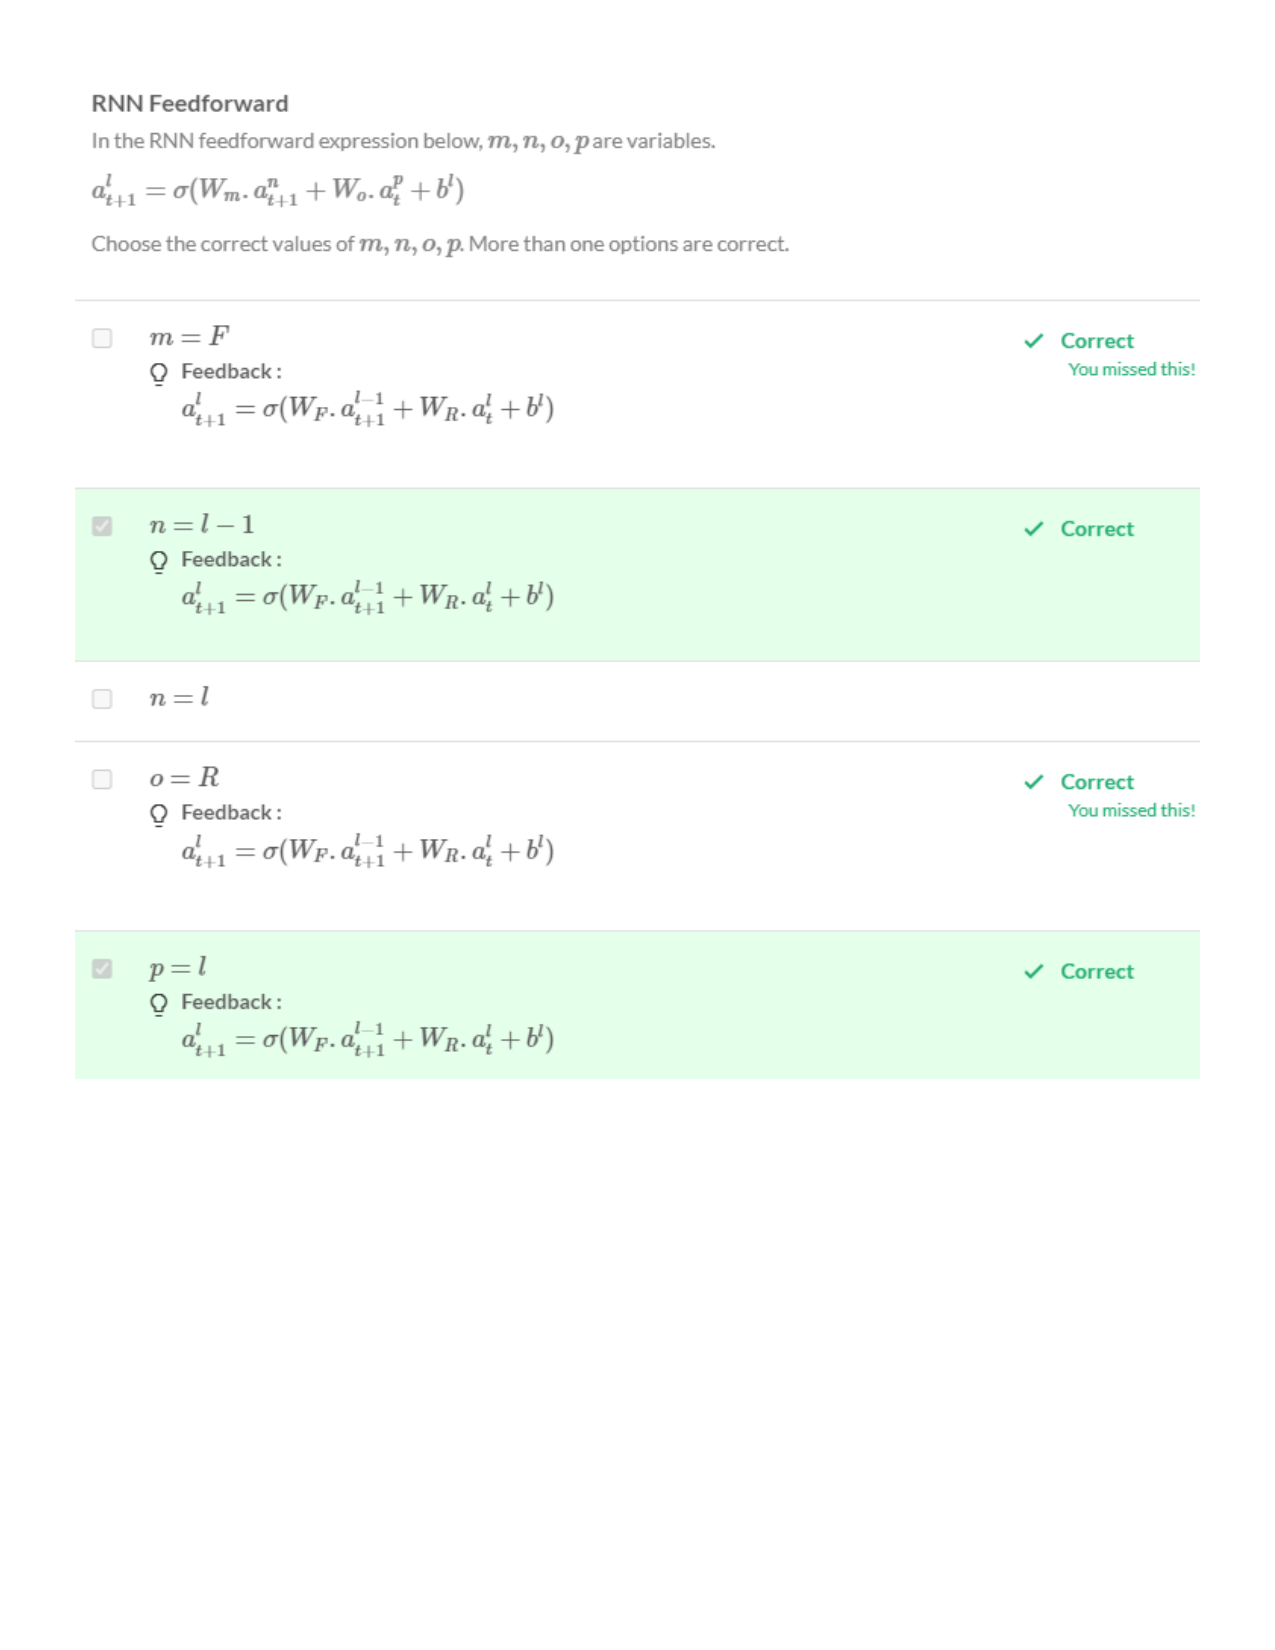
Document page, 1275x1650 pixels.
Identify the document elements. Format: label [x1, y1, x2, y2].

picture [75, 75, 1200, 1079]
